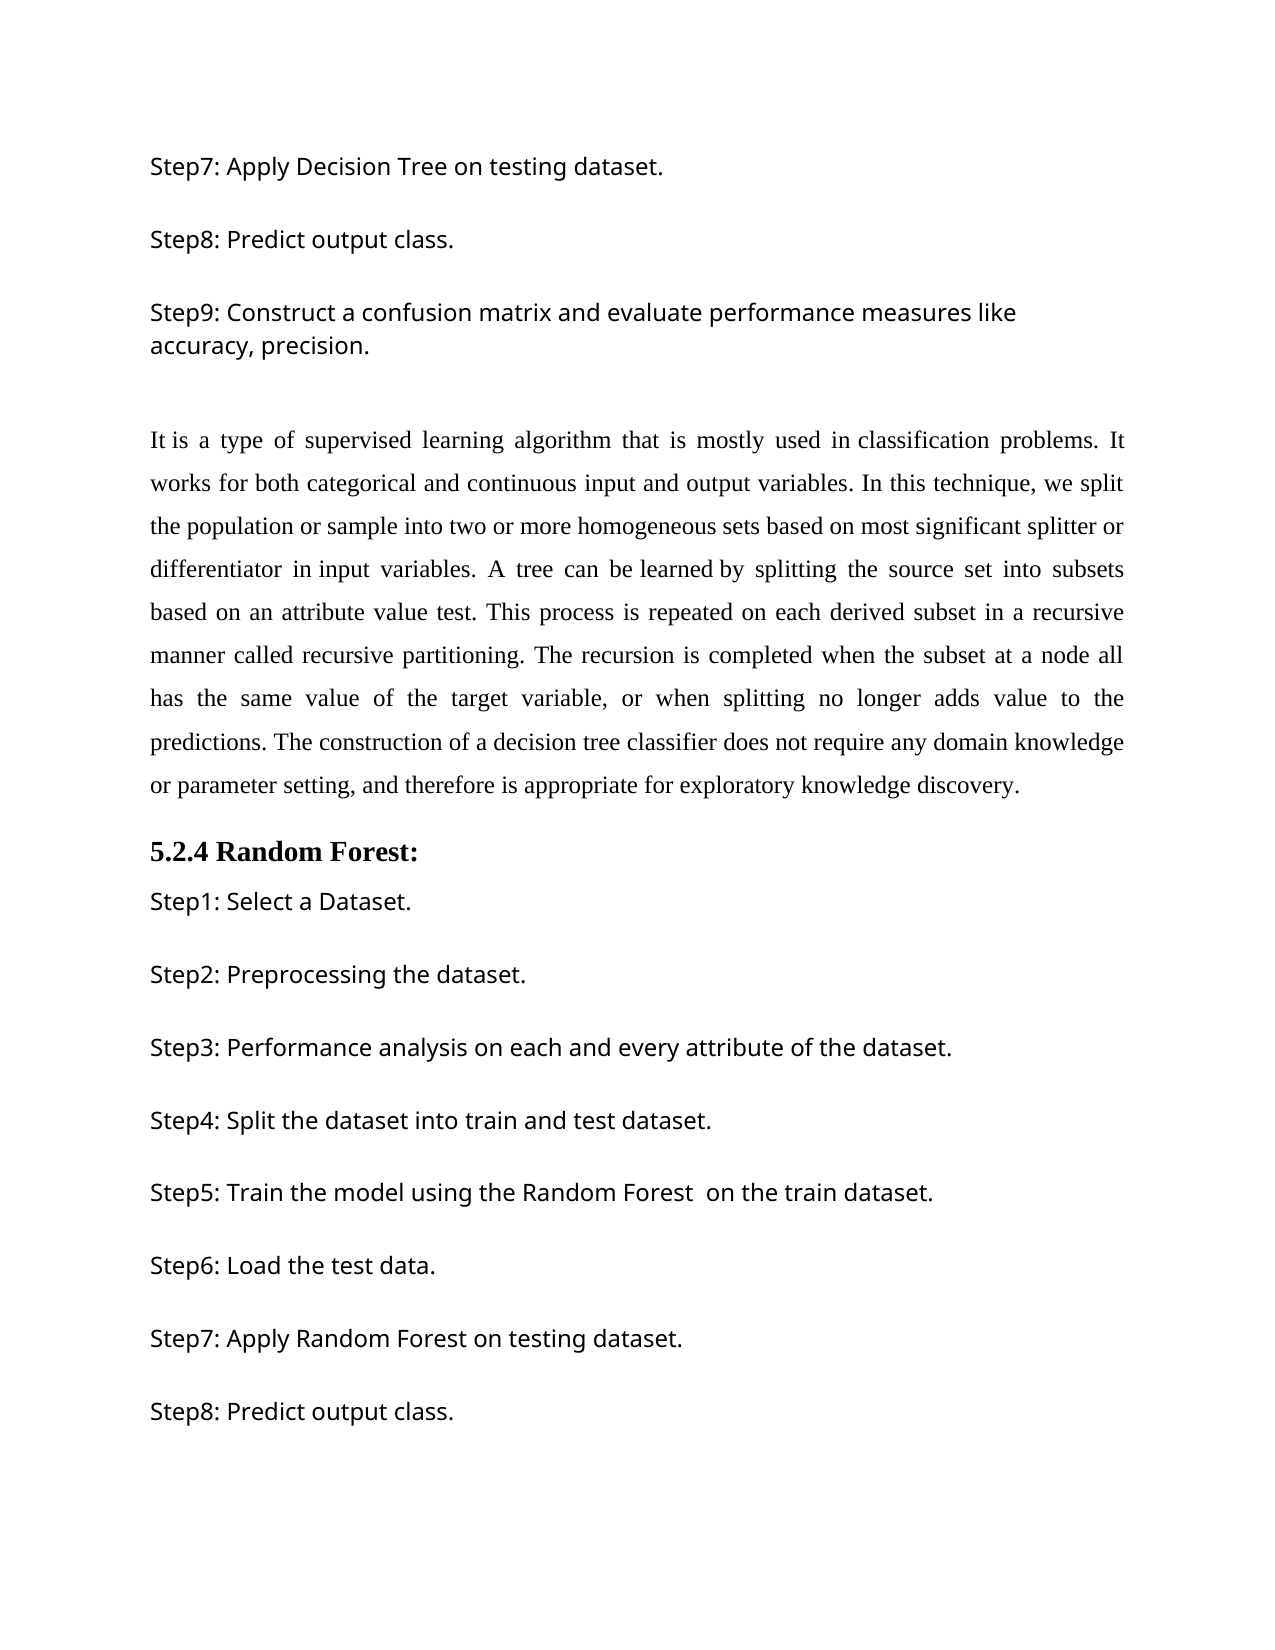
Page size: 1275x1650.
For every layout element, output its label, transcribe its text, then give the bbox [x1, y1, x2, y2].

text Step8: Predict output class. [150, 1394, 1127, 1427]
text 5.2.4 Random Forest: [150, 834, 1125, 867]
text Step5: Train the model using the Random Forest on the train dataset. [150, 1176, 1127, 1209]
text Step3: Performance analysis on each and every attribute of the dataset. [150, 1030, 1127, 1063]
text Step4: Split the dataset into train and test dataset. [150, 1103, 1127, 1136]
text Step1: Select a Dataset. [150, 885, 1127, 917]
text Step8: Predict output class. [150, 223, 1127, 255]
text It is a type of supervised learning algorithm that is mostly used in classification problems. It works for both categorical and continuous input and output variables. In this technique, we split the population or sample into two or more homogeneous sets based on most significant splitter or differentiator in input variables. A tree can be learned by splitting the source set into subsets based on an attribute value test. This process is repeated on each derived subset in a recursive manner called recursive partitioning. The recursion is completed when the subset at a node all has the same value of the target variable, or when splitting no longer adds value to the predictions. The construction of a decision tree classifier does not require any domain knowledge or parameter setting, and therefore is appropriate for exploratory knowledge discovery. [150, 425, 1125, 798]
text Step9: Construct a confusion matrix and evaluate performance measures like accuracy, precision. [150, 296, 1127, 361]
text Step7: Apply Decision Tree on testing dataset. [150, 150, 1127, 183]
text Step2: Preprocessing the dataset. [150, 958, 1127, 990]
text Step6: Load the test data. [150, 1249, 1127, 1281]
text Step7: Apply Random Forest on testing dataset. [150, 1322, 1127, 1354]
